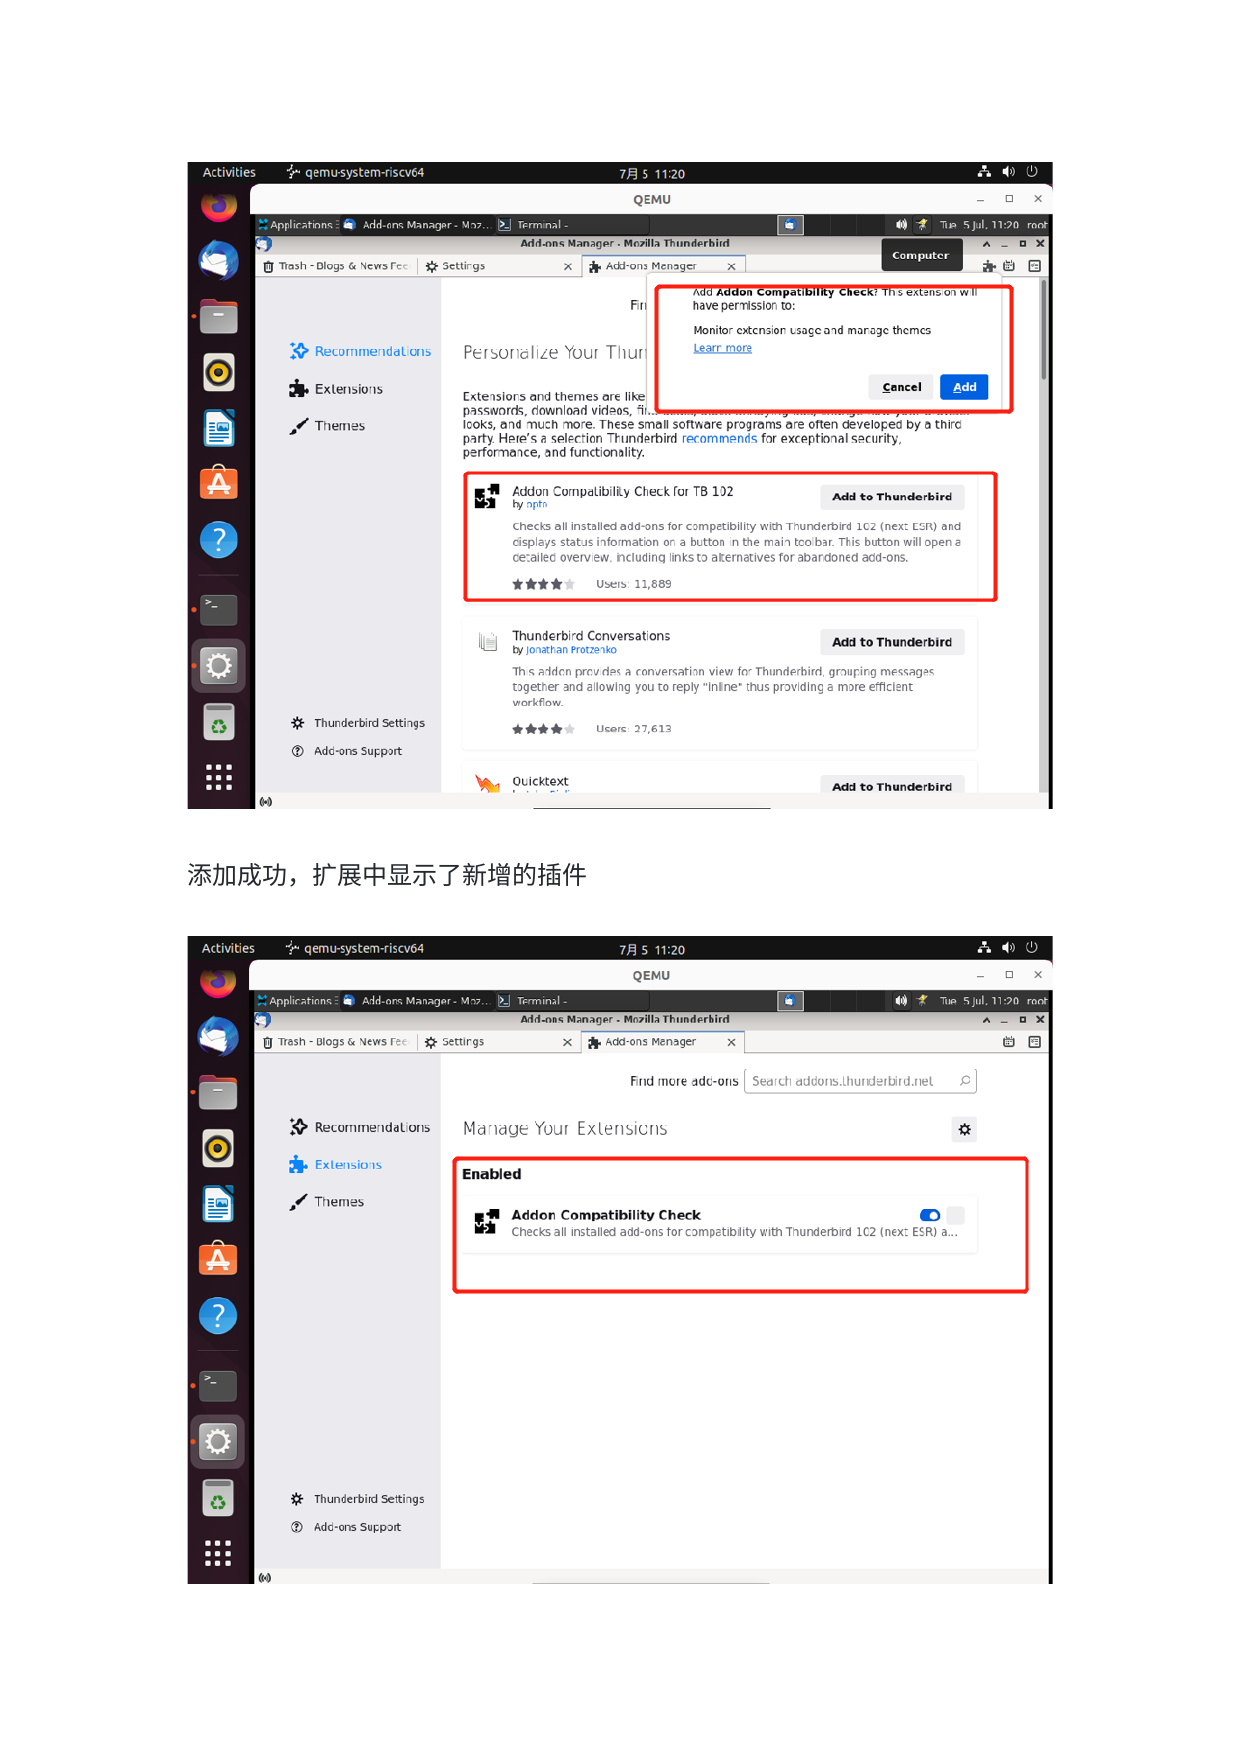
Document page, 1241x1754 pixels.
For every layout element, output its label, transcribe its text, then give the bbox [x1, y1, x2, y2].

text 添加成功，扩展中显示了新增的插件 [187, 841, 1053, 906]
picture [187, 162, 1053, 809]
picture [187, 935, 1053, 1584]
